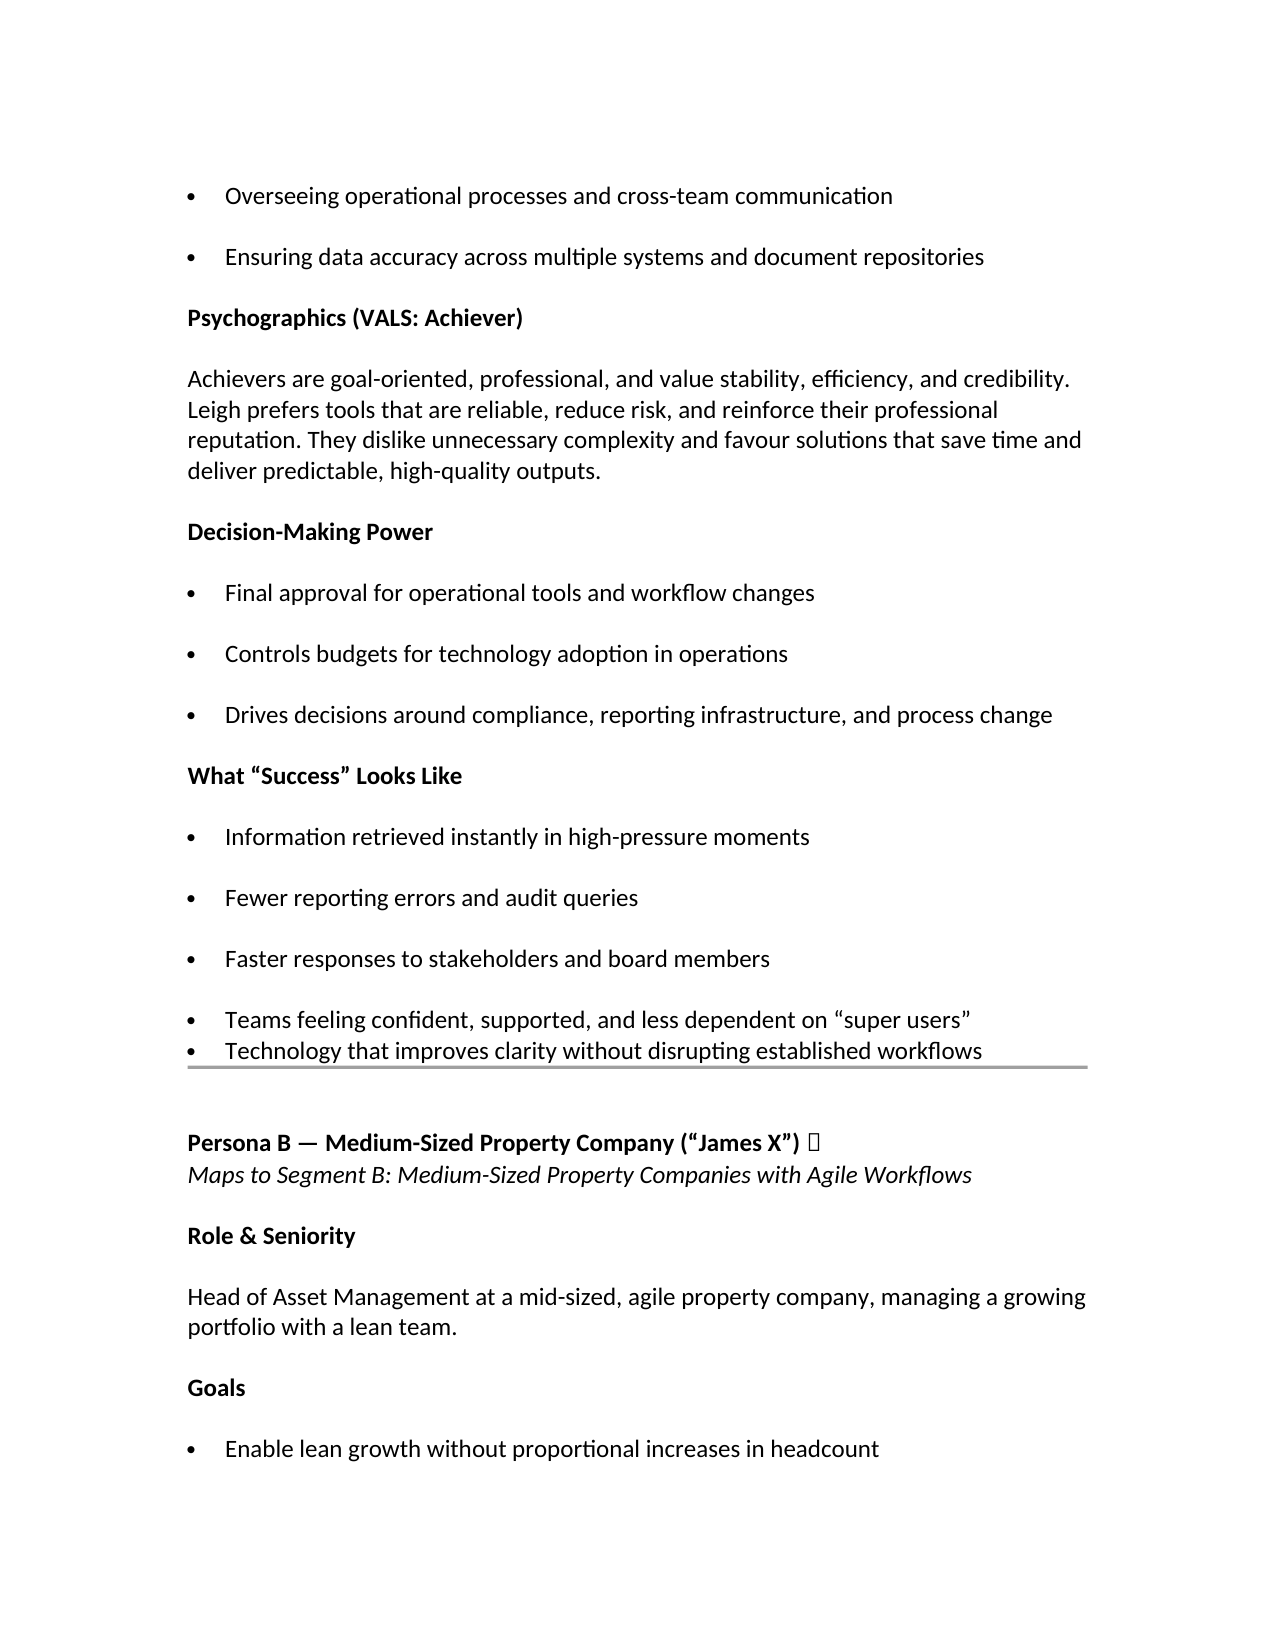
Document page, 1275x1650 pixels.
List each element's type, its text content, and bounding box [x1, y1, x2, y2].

list Information retrieved instantly in high-pressure moments [187, 821, 1087, 852]
list Fewer reporting errors and audit queries [187, 882, 1087, 913]
list Technology that improves clarity without disrupting established workflows [187, 1035, 1087, 1065]
text Goals [187, 1373, 1087, 1403]
text Psychographics (VALS: Achiever) [187, 303, 1087, 333]
text Head of Asset Management at a mid-sized, agile property company, managing a growing portfolio with a lean team. [187, 1251, 1087, 1342]
text Persona B — Medium-Sized Property Company (“James X”) 🦉 [187, 1125, 1087, 1159]
list Enable lean growth without proportional increases in headcount [187, 1434, 1087, 1464]
list Overseeing operational processes and cross-team communication [187, 181, 1087, 211]
list Ensuring data accuracy across multiple systems and document repositories [187, 242, 1087, 272]
list Teams feeling confident, supported, and less dependent on “super users” [187, 1004, 1087, 1035]
text Role & Seniority [187, 1220, 1087, 1251]
text Achievers are goal-oriented, professional, and value stability, efficiency, and credibility. Leigh prefers tools that are reliable, reduce risk, and reinforce their professional reputation. They dislike unnecessary complexity and favour solutions that save time and deliver predictable, high-quality outputs. [187, 364, 1087, 486]
list Faster responses to stakeholders and board members [187, 943, 1087, 974]
text Maps to Segment B: Medium-Sized Property Companies with Agile Workflows [187, 1159, 1087, 1189]
list Drives decisions around compliance, reporting infrastructure, and process change [187, 699, 1087, 730]
list Controls budgets for technology adoption in operations [187, 638, 1087, 669]
text Decision-Making Power [187, 516, 1087, 547]
text What “Success” Looks Like [187, 760, 1087, 791]
list Final approval for operational tools and workflow changes [187, 577, 1087, 608]
